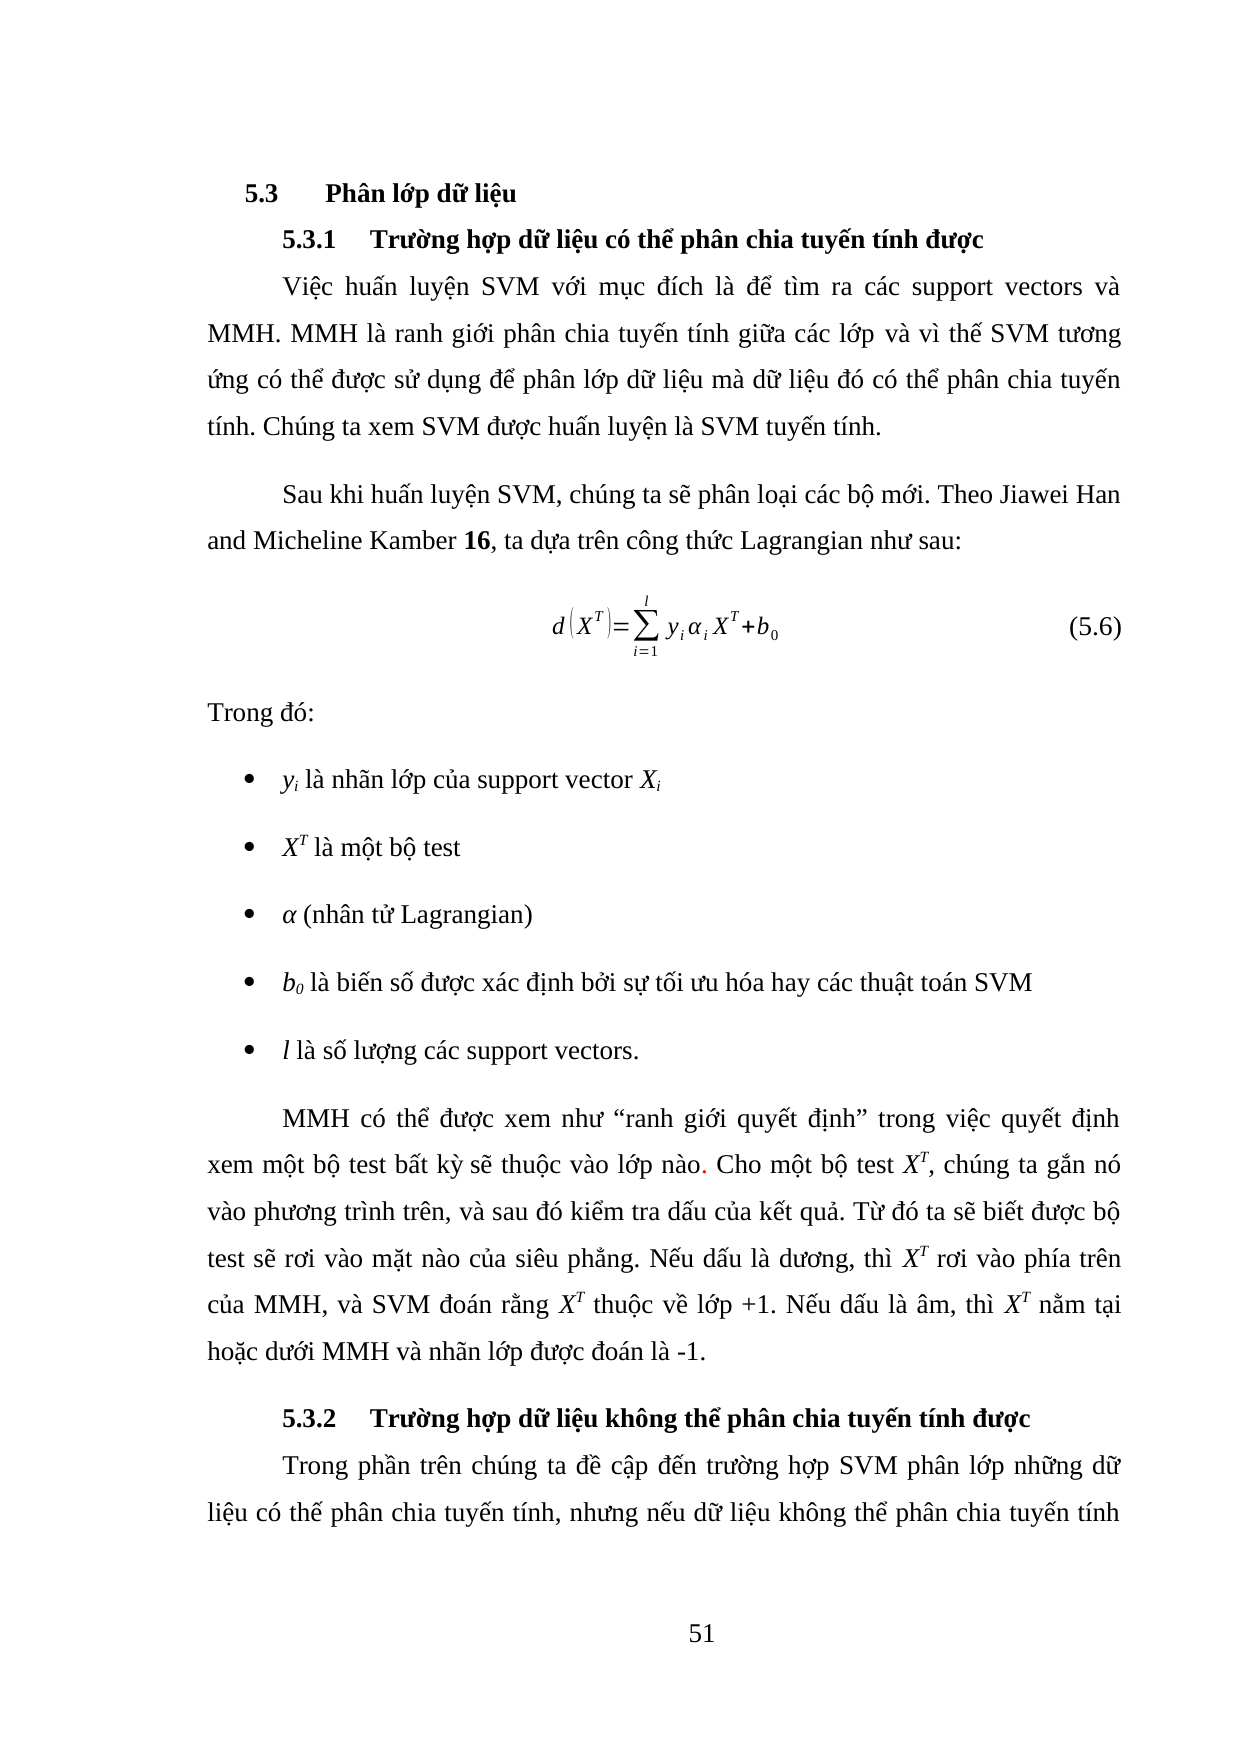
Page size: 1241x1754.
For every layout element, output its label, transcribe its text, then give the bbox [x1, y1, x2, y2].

text Sau khi huấn luyện SVM, chúng ta sẽ phân loại các bộ mới. Theo Jiawei Han and Micheline Kamber , ta dựa trên công thức Lagrangian như sau: [207, 478, 1122, 556]
text Việc huấn luyện SVM với mục đích là để tìm ra các support vectors và MMH. MMH là ranh giới phân chia tuyến tính giữa các lớp và vì thế SVM tương ứng có thể được sử dụng để phân lớp dữ liệu mà dữ liệu đó có thể phân chia tuyến tính. Chúng ta xem SVM được huấn luyện là SVM tuyến tính. [207, 270, 1122, 441]
list α (nhân tử Lagrangian) [244, 898, 1122, 930]
subtitle Phân lớp dữ liệu [244, 177, 1122, 208]
list XT là một bộ test [244, 831, 1122, 862]
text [207, 1449, 1122, 1527]
list yi là nhãn lớp của support vector Xi [244, 763, 1122, 794]
text Trong đó: [207, 696, 1122, 727]
list b0 là biến số được xác định bởi sự tối ưu hóa hay các thuật toán SVM [244, 966, 1122, 997]
text MMH có thể được xem như “ranh giới quyết định” trong việc quyết định xem một bộ test bất kỳ sẽ thuộc vào lớp nào. Cho một bộ test XT, chúng ta gắn nó vào phương trình trên, và sau đó kiểm tra dấu của kết quả. Từ đó ta sẽ biết được bộ test sẽ rơi vào mặt nào của siêu phẳng. Nếu dấu là dương, thì XT rơi vào phía trên của MMH, và SVM đoán rằng XT thuộc về lớp +1. Nếu dấu là âm, thì XT nằm tại hoặc dưới MMH và nhãn lớp được đoán là -1. [207, 1102, 1122, 1366]
text (5.6) [207, 592, 1122, 659]
subtitle Trường hợp dữ liệu có thể phân chia tuyến tính được [282, 224, 1122, 255]
subtitle Trường hợp dữ liệu không thể phân chia tuyến tính được [282, 1402, 1122, 1434]
list l là số lượng các support vectors. [244, 1034, 1122, 1065]
